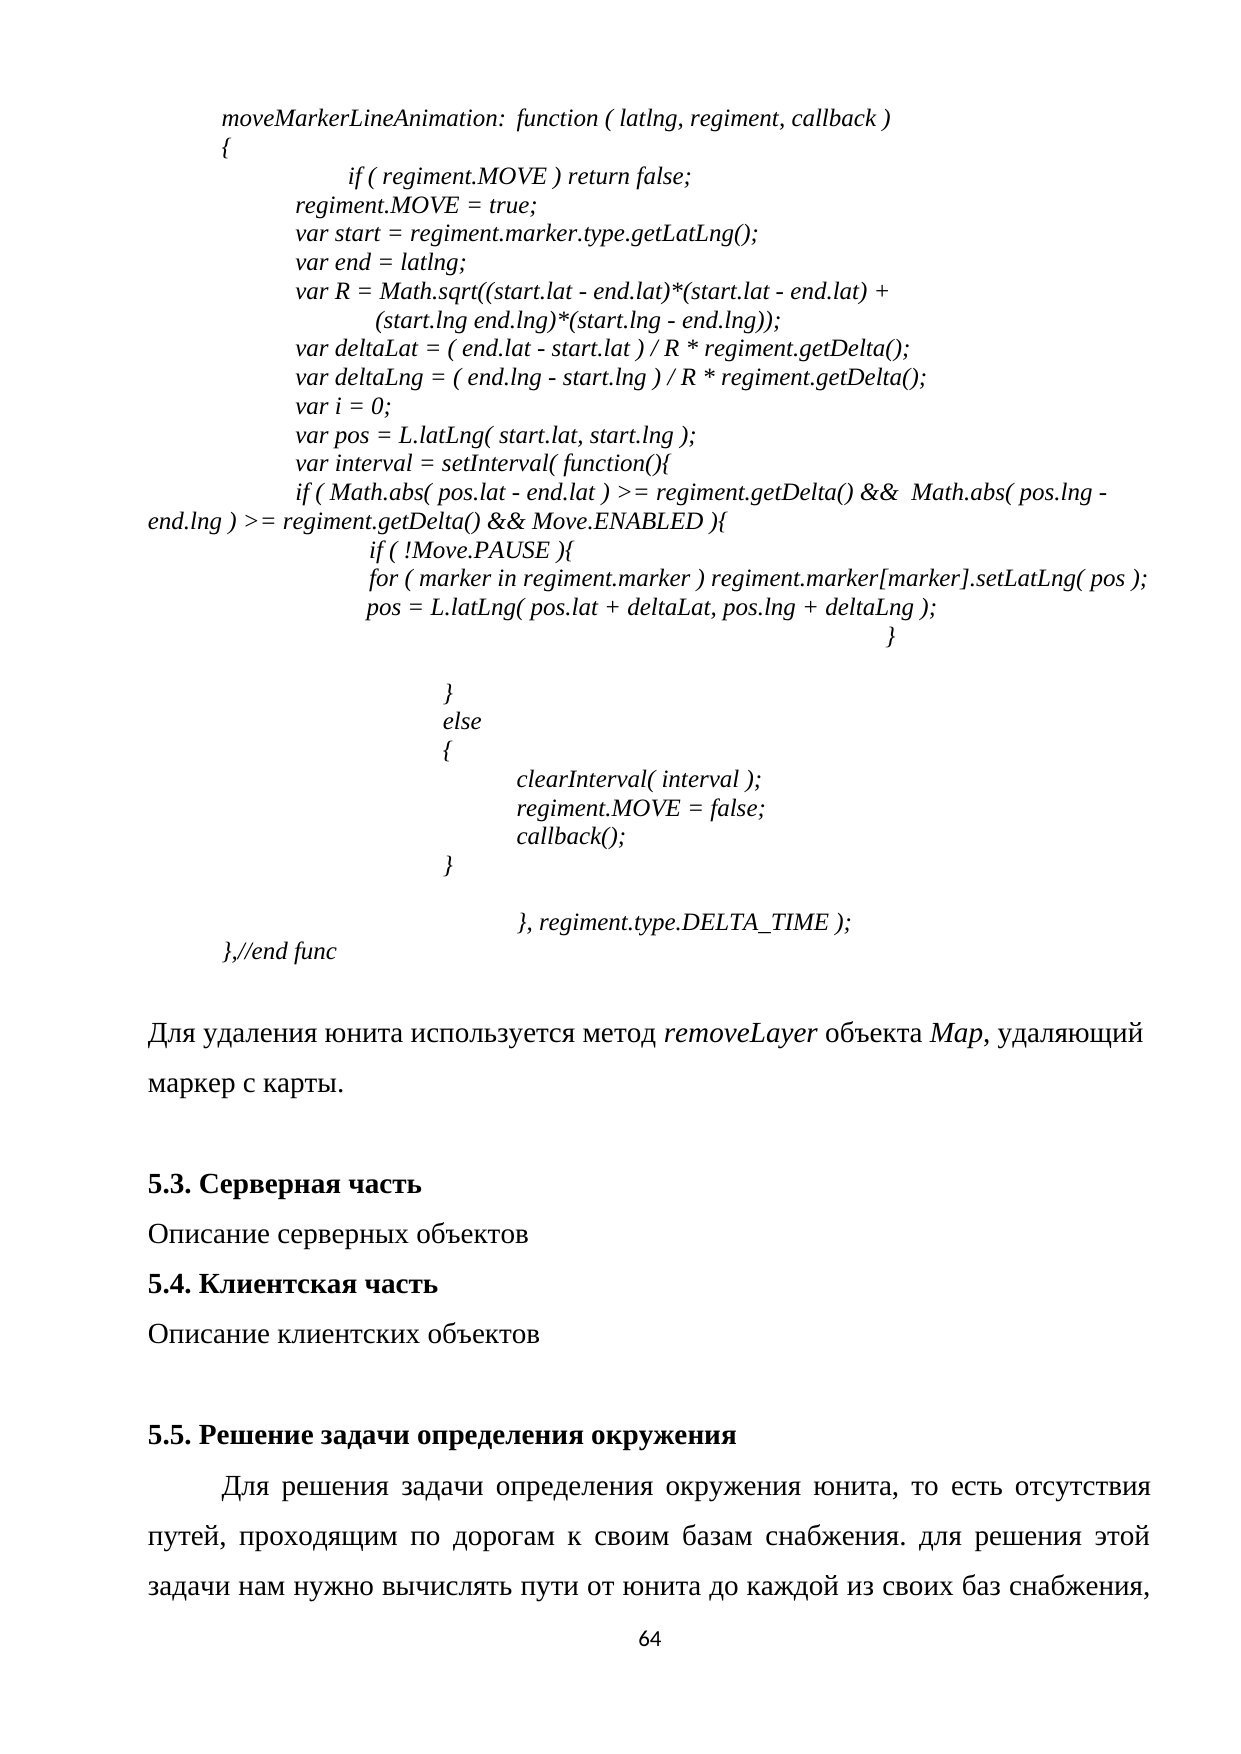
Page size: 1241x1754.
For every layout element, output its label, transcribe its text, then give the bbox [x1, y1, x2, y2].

text callback(); [148, 821, 1152, 850]
text var interval = setInterval( function(){ [148, 448, 1152, 477]
text 5.3. Серверная часть [148, 1166, 1152, 1199]
text pos = L.latLng( pos.lat + deltaLat, pos.lng + deltaLng ); [148, 592, 1152, 621]
text Описание клиентских объектов [148, 1317, 1152, 1350]
text } [148, 850, 1152, 879]
text var pos = L.latLng( start.lat, start.lng ); [148, 420, 1152, 448]
text 5.4. Клиентская часть [148, 1266, 1152, 1300]
text clearInterval( interval ); [148, 764, 1152, 793]
text var i = 0; [148, 391, 1152, 420]
text if ( Math.abs( pos.lat - end.lat ) >= regiment.getDelta() && Math.abs( pos.lng - end.lng ) >= regiment.getDelta() && Move.ENABLED ){ [148, 477, 1152, 535]
text Описание серверных объектов [148, 1216, 1152, 1249]
text (start.lng end.lng)*(start.lng - end.lng)); [295, 305, 1152, 333]
text for ( marker in regiment.marker ) regiment.marker[marker].setLatLng( pos ); [148, 563, 1152, 592]
text var deltaLng = ( end.lng - start.lng ) / R * regiment.getDelta(); [148, 362, 1152, 391]
text }, regiment.type.DELTA_TIME ); [148, 907, 1152, 936]
text regiment.MOVE = false; [148, 793, 1152, 821]
text regiment.MOVE = true; [148, 190, 1152, 218]
text var deltaLat = ( end.lat - start.lat ) / R * regiment.getDelta(); [148, 333, 1152, 362]
text } [148, 678, 1152, 706]
text if ( !Move.PAUSE ){ [148, 535, 1152, 563]
text { [148, 735, 1152, 764]
text var start = regiment.marker.type.getLatLng(); [148, 218, 1152, 247]
text else [148, 706, 1152, 735]
text moveMarkerLineAnimation: function ( latlng, regiment, callback ) [148, 103, 1152, 132]
text if ( regiment.MOVE ) return false; [148, 161, 1152, 190]
text },//end func [148, 936, 1152, 964]
text var R = Math.sqrt((start.lat - end.lat)*(start.lat - end.lat) + [221, 276, 1152, 305]
text 5.5. Решение задачи определения окружения [148, 1417, 1152, 1451]
text { [148, 132, 1152, 161]
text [148, 1468, 1152, 1602]
text var end = latlng; [148, 247, 1152, 276]
text Для удаления юнита используется метод removeLayer объекта Map, удаляющий маркер с карты. [148, 1015, 1152, 1099]
text } [148, 621, 1152, 650]
